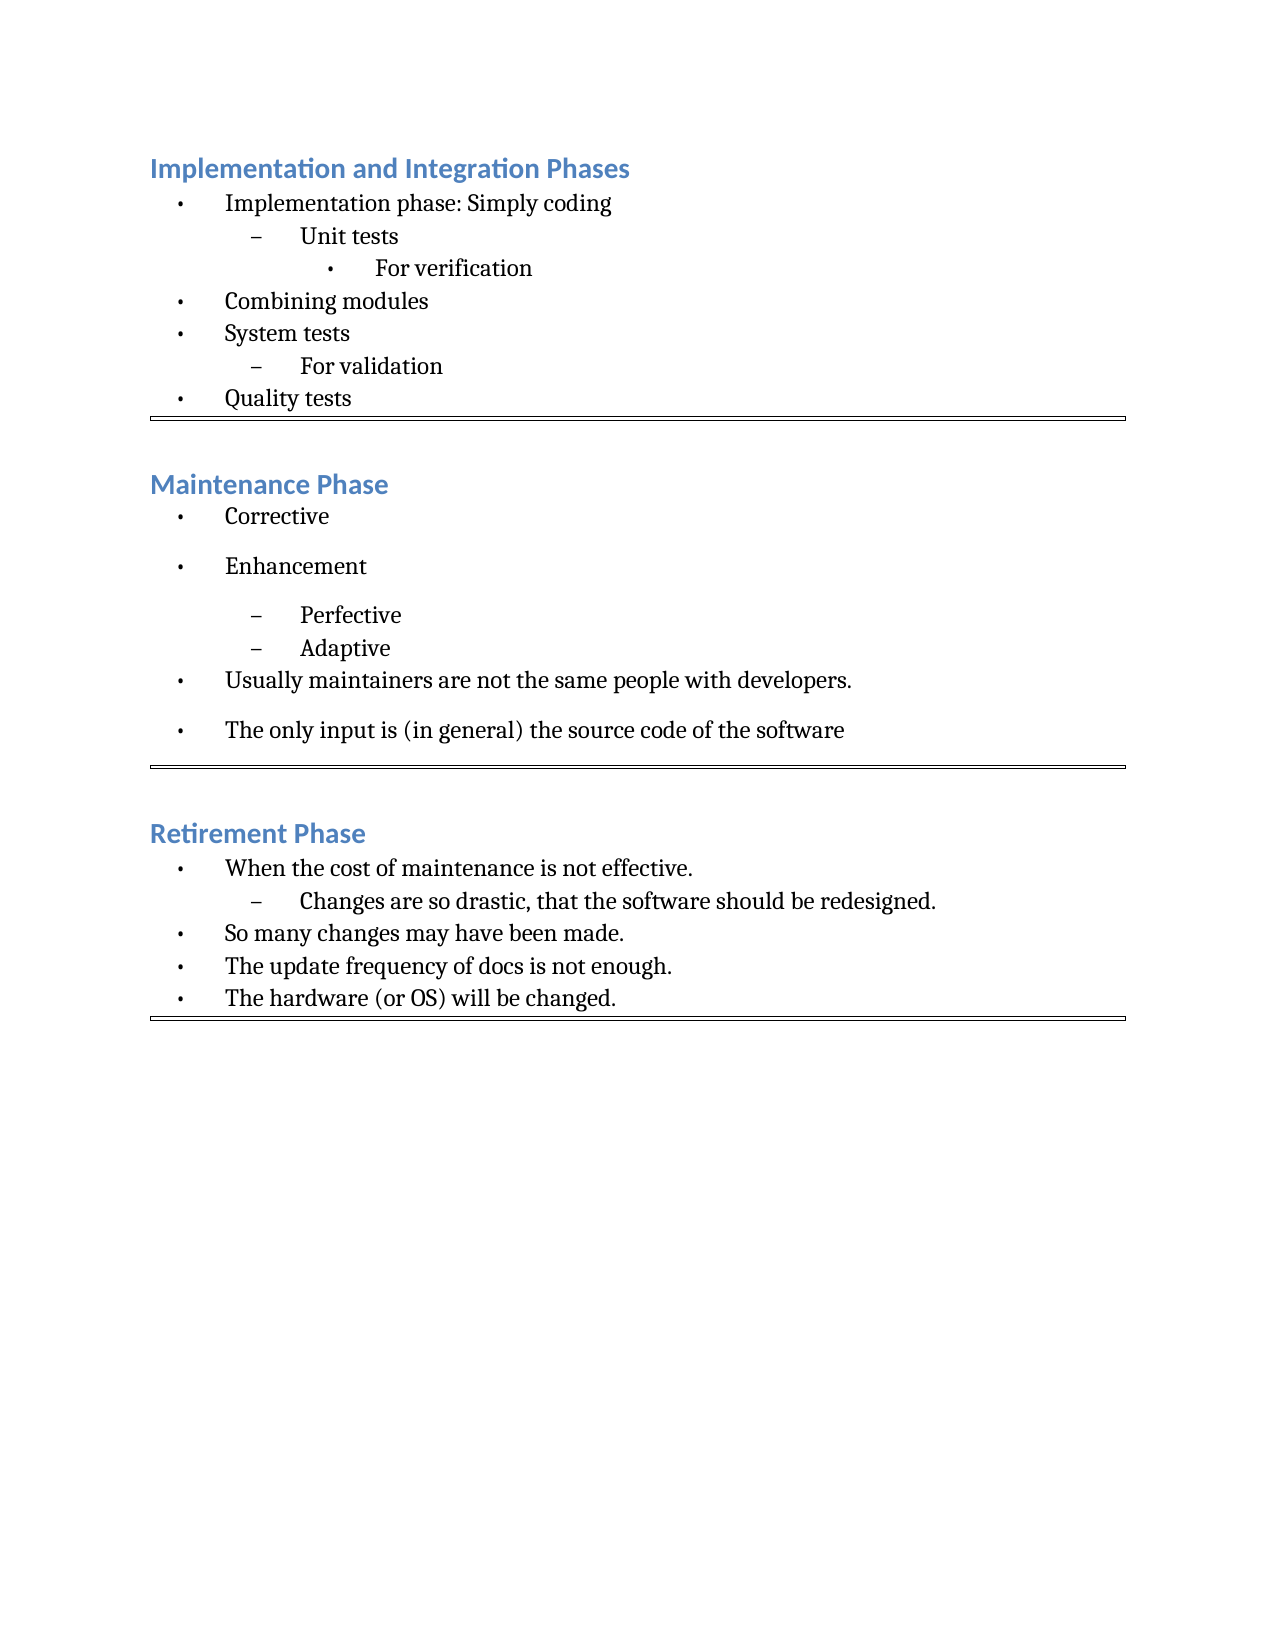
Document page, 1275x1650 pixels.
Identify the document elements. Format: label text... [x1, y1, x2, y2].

list The hardware (or OS) will be changed. [175, 984, 1125, 1013]
list So many changes may have been made. [175, 919, 1125, 948]
list For validation [250, 352, 1125, 381]
list System tests [175, 319, 1125, 348]
list For verification [325, 254, 1125, 283]
list The only input is (in general) the source code of the software [175, 716, 1125, 744]
list When the cost of maintenance is not effective. [175, 854, 1125, 883]
list Implementation phase: Simply coding [175, 189, 1125, 218]
list Usually maintainers are not the same people with developers. [175, 666, 1125, 695]
list Quality tests [175, 384, 1125, 413]
list Combining modules [175, 287, 1125, 316]
list Changes are so drastic, that the software should be redesigned. [250, 887, 1125, 916]
list Unit tests [250, 222, 1125, 251]
list Corrective [175, 502, 1125, 531]
subtitle Implementation and Integration Phases [150, 150, 1125, 186]
list The update frequency of docs is not enough. [175, 952, 1125, 981]
subtitle Retirement Phase [150, 815, 1125, 851]
list Perfective [250, 601, 1125, 630]
list Enhancement [175, 552, 1125, 580]
list Adaptive [250, 634, 1125, 662]
subtitle Maintenance Phase [150, 466, 1125, 502]
